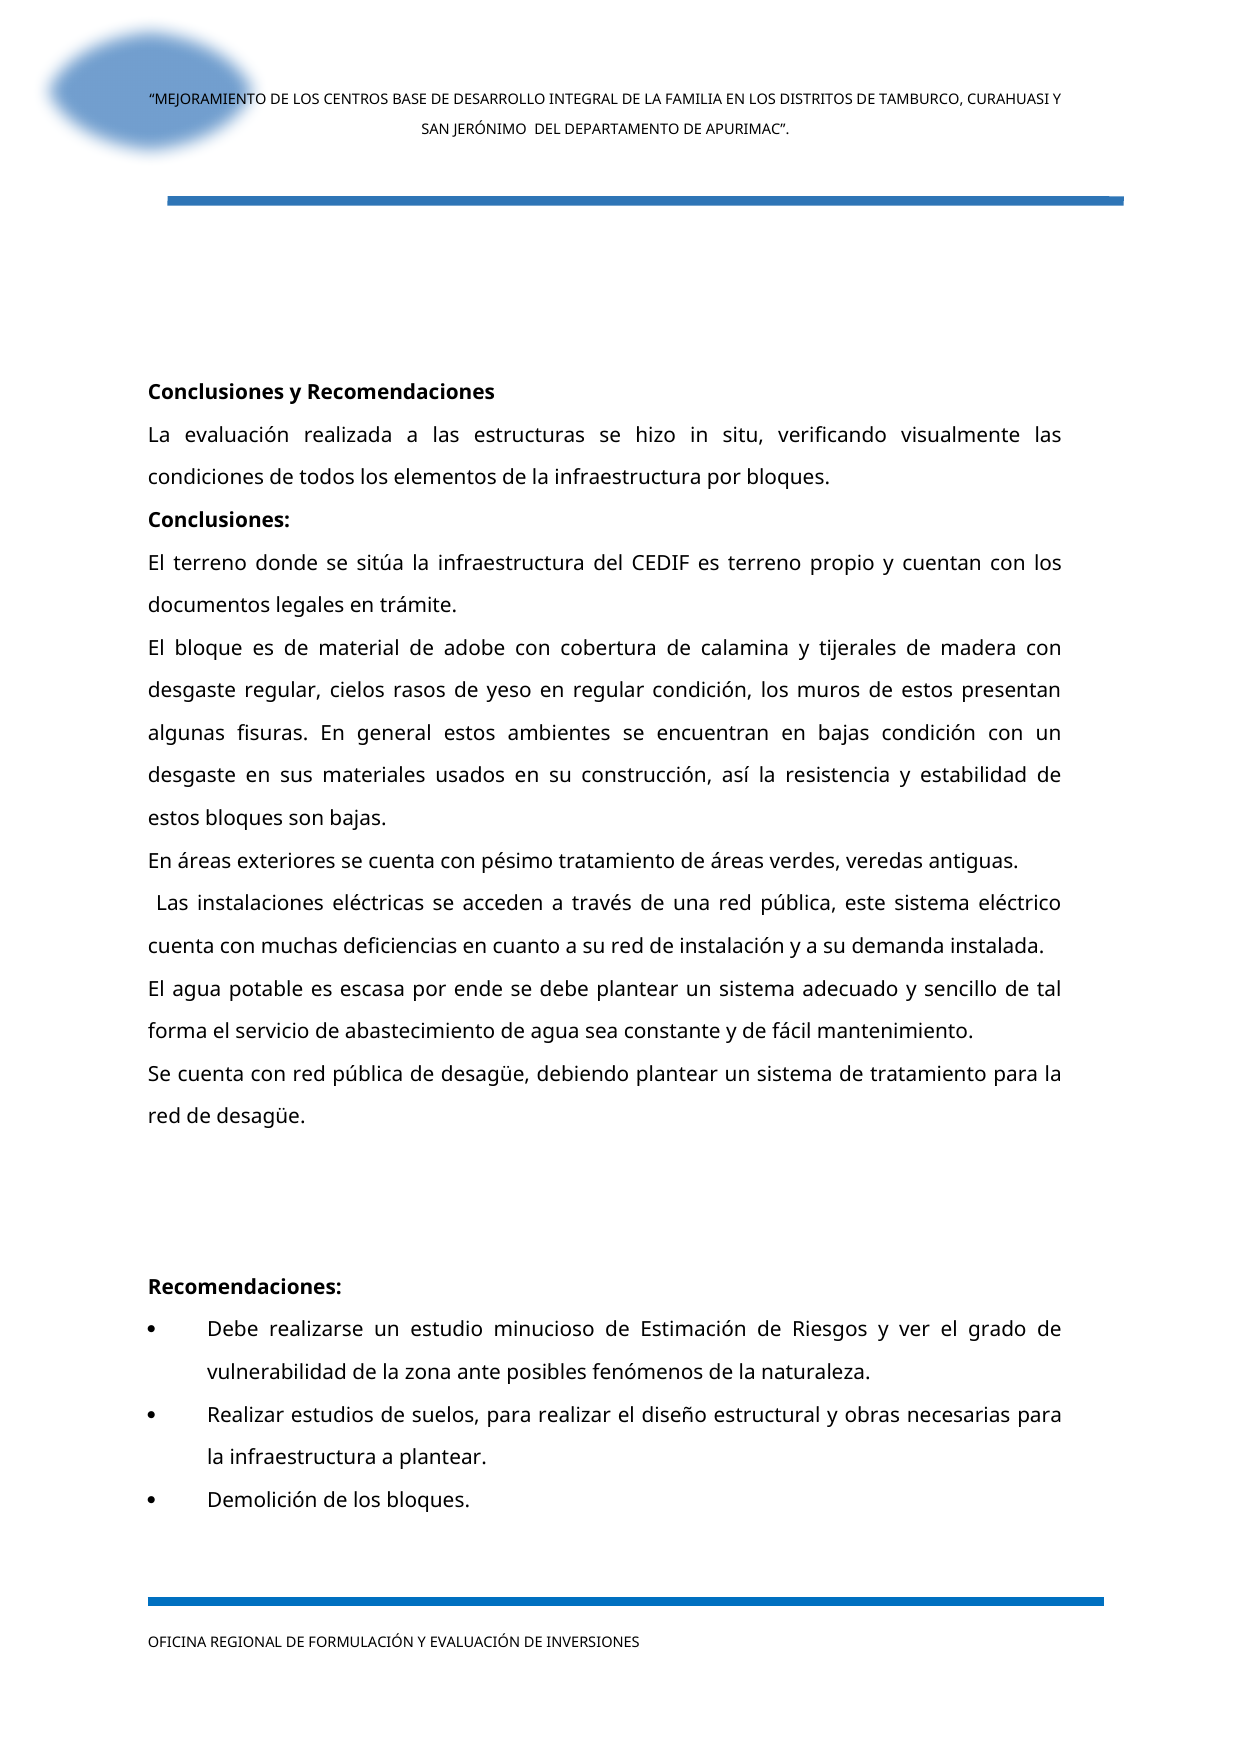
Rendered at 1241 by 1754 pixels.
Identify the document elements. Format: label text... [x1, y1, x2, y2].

text En áreas exteriores se cuenta con pésimo tratamiento de áreas verdes, veredas antiguas. [148, 846, 1063, 874]
text El bloque es de material de adobe con cobertura de calamina y tijerales de madera con desgaste regular, cielos rasos de yeso en regular condición, los muros de estos presentan algunas fisuras. En general estos ambientes se encuentran en bajas condición con un desgaste en sus materiales usados en su construcción, así la resistencia y estabilidad de estos bloques son bajas. [148, 633, 1063, 832]
text Recomendaciones: [148, 1272, 1063, 1300]
text La evaluación realizada a las estructuras se hizo in situ, verificando visualmente las condiciones de todos los elementos de la infraestructura por bloques. [148, 420, 1063, 491]
text Conclusiones y Recomendaciones [148, 377, 1063, 406]
list Demolición de los bloques. [148, 1485, 1063, 1513]
text El terreno donde se sitúa la infraestructura del CEDIF es terreno propio y cuentan con los documentos legales en trámite. [148, 548, 1063, 619]
text El agua potable es escasa por ende se debe plantear un sistema adecuado y sencillo de tal forma el servicio de abastecimiento de agua sea constante y de fácil mantenimiento. [148, 974, 1063, 1045]
text Las instalaciones eléctricas se acceden a través de una red pública, este sistema eléctrico cuenta con muchas deficiencias en cuanto a su red de instalación y a su demanda instalada. [148, 888, 1063, 959]
list Realizar estudios de suelos, para realizar el diseño estructural y obras necesarias para la infraestructura a plantear. [148, 1400, 1063, 1471]
text Se cuenta con red pública de desagüe, debiendo plantear un sistema de tratamiento para la red de desagüe. [148, 1059, 1063, 1130]
list Debe realizarse un estudio minucioso de Estimación de Riesgos y ver el grado de vulnerabilidad de la zona ante posibles fenómenos de la naturaleza. [148, 1314, 1063, 1386]
text Conclusiones: [148, 505, 1063, 533]
